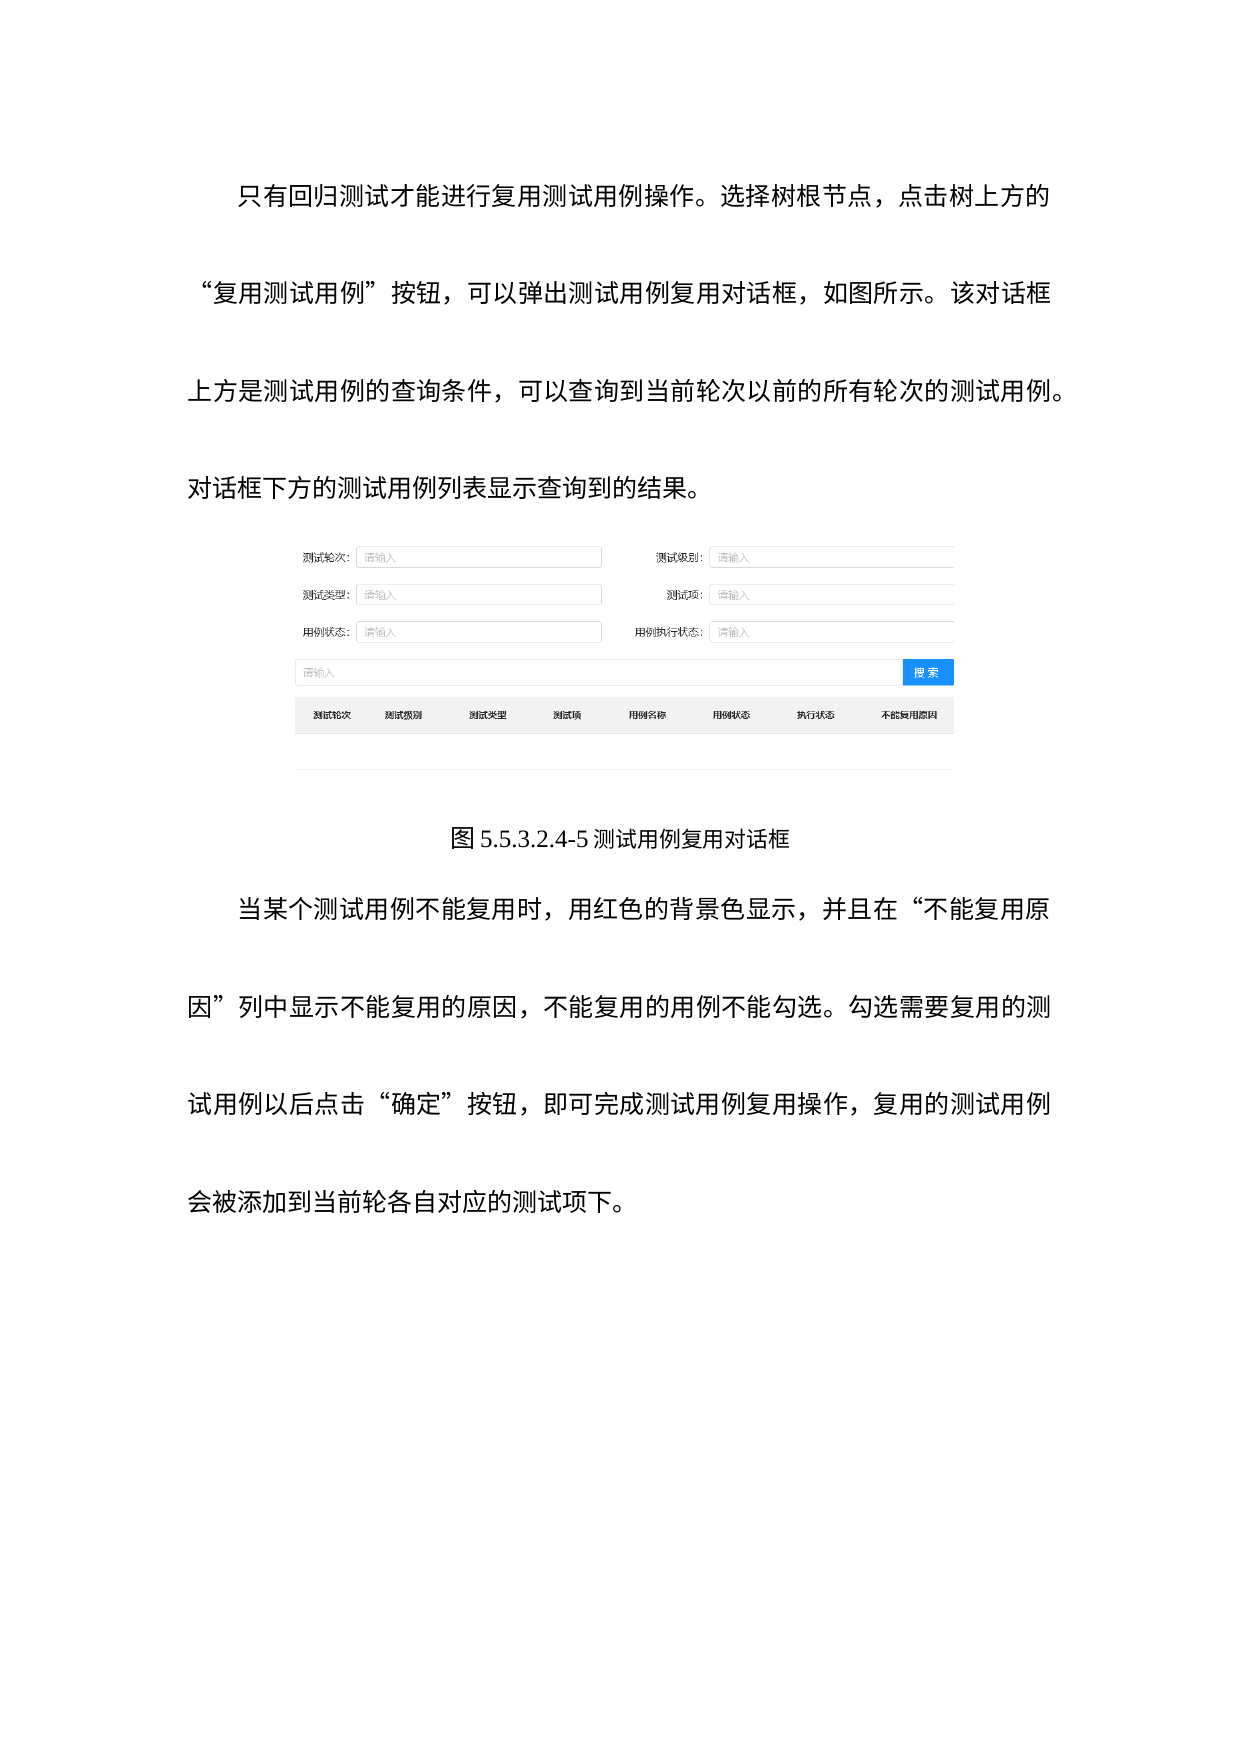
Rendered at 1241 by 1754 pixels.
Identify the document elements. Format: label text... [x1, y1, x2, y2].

text 当某个测试用例不能复用时，用红色的背景色显示，并且在“不能复用原因”列中显示不能复用的原因，不能复用的用例不能勾选。勾选需要复用的测试用例以后点击“确定”按钮，即可完成测试用例复用操作，复用的测试用例会被添加到当前轮各自对应的测试项下。 [187, 876, 1053, 1233]
text 只有回归测试才能进行复用测试用例操作。选择树根节点，点击树上方的“复用测试用例”按钮，可以弹出测试用例复用对话框，如图所示。该对话框上方是测试用例的查询条件，可以查询到当前轮次以前的所有轮次的测试用例。对话框下方的测试用例列表显示查询到的结果。 [187, 162, 1053, 519]
list 图5.5.3.2.4-5测试用例复用对话框 [187, 804, 1053, 869]
picture [286, 537, 954, 770]
